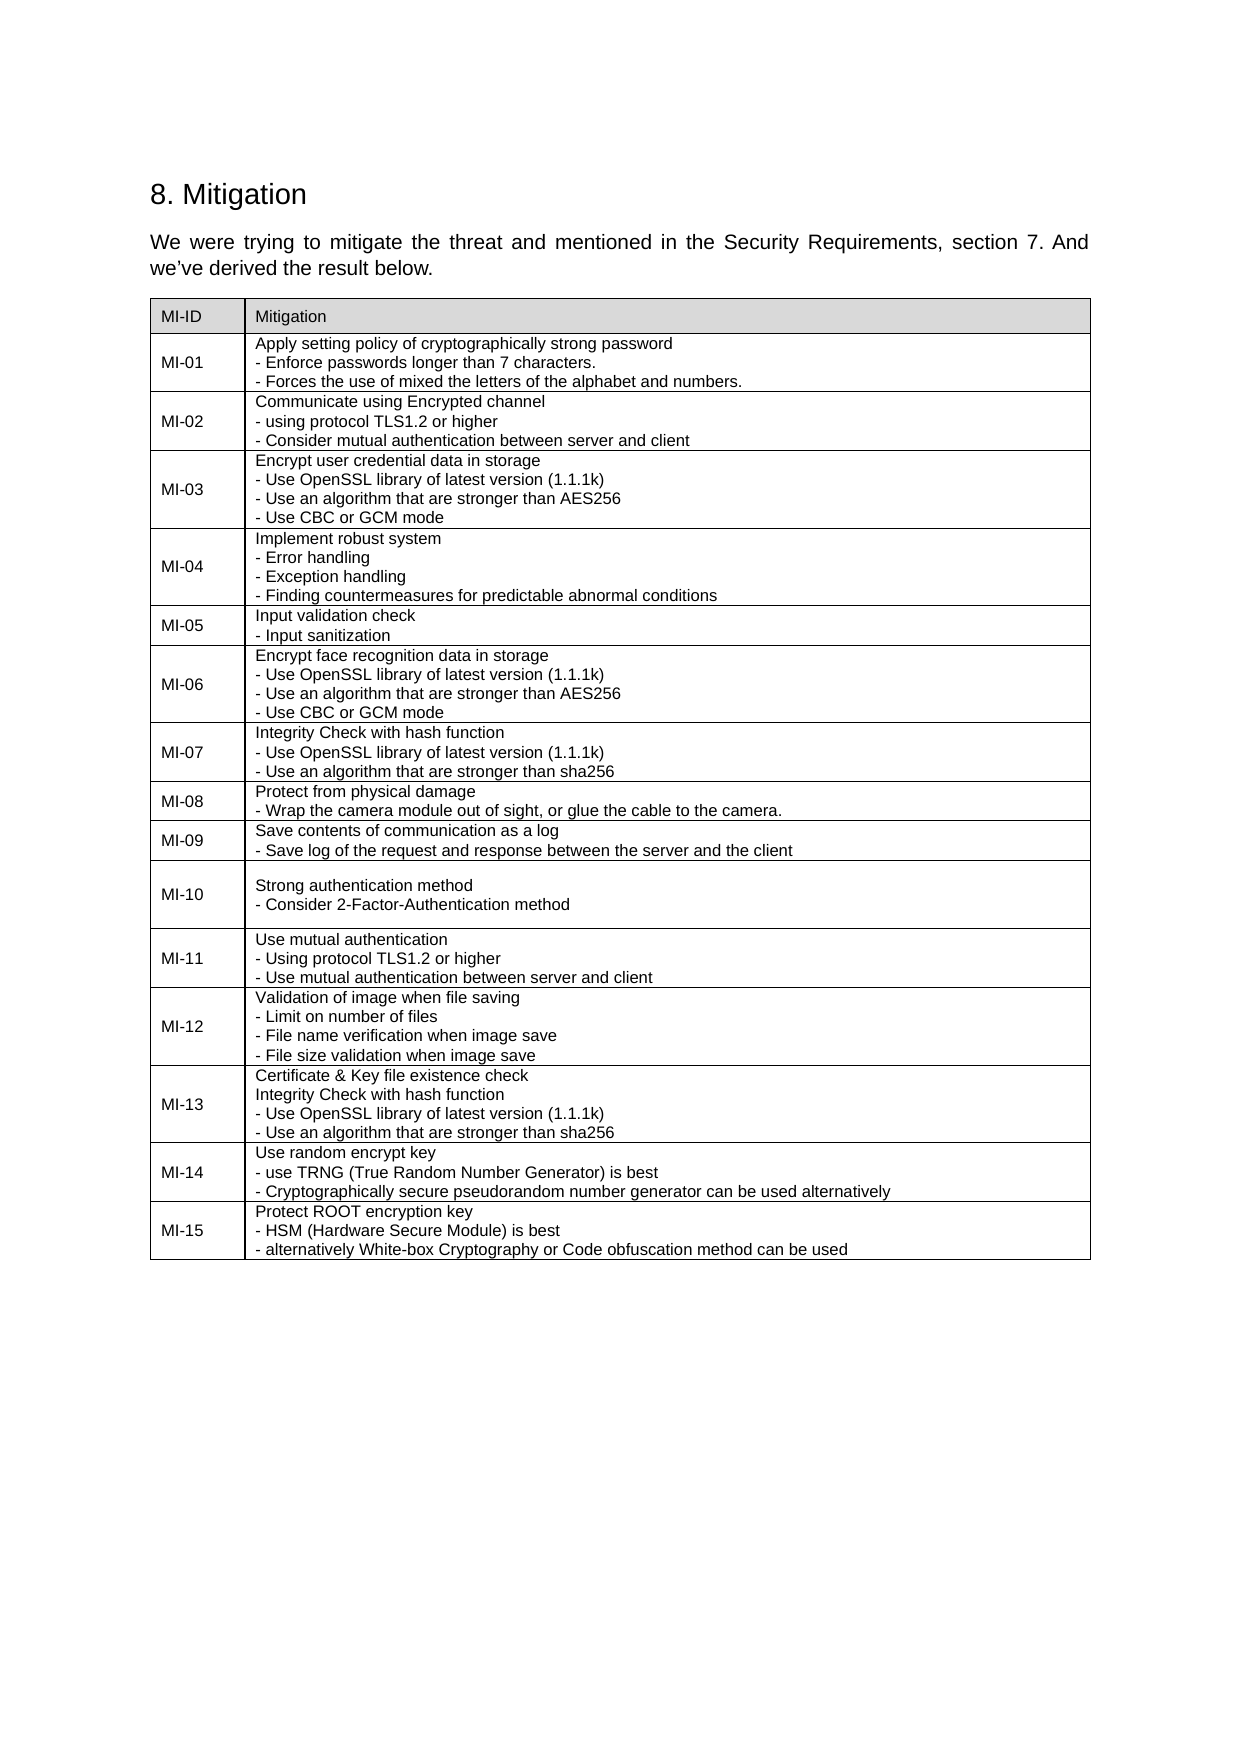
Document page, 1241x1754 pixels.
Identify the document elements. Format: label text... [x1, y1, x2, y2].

table_cell MI-05 [151, 606, 244, 644]
table_cell MI-14 [151, 1143, 244, 1201]
table_cell MI-01 [151, 334, 244, 391]
table_cell Validation of image when file saving - Limit on number of files - File name verification when image save - File size validation when image save [246, 988, 1090, 1064]
table_header MI-ID [151, 299, 244, 333]
table_cell MI-09 [151, 821, 244, 859]
table_cell MI-10 [151, 861, 244, 928]
table_cell MI-11 [151, 929, 244, 987]
table_cell Apply setting policy of cryptographically strong password - Enforce passwords longer than 7 characters. - Forces the use of mixed the letters of the alphabet and numbers. [246, 334, 1090, 391]
table_cell Certificate & Key file existence check Integrity Check with hash function - Use OpenSSL library of latest version (1.1.1k) - Use an algorithm that are stronger than sha256 [246, 1066, 1090, 1142]
subtitle 8. Mitigation [150, 177, 1090, 211]
table_cell Input validation check - Input sanitization [246, 606, 1090, 644]
table_cell MI-02 [151, 392, 244, 450]
table_cell MI-04 [151, 529, 244, 605]
table_cell MI-07 [151, 723, 244, 781]
table_header Mitigation [246, 299, 1090, 333]
table_cell Implement robust system - Error handling - Exception handling - Finding countermeasures for predictable abnormal conditions [246, 529, 1090, 605]
text We were trying to mitigate the threat and mentioned in the Security Requirements, section 7. And we’ve derived the result below. [150, 230, 1090, 280]
table_cell MI-13 [151, 1066, 244, 1142]
table_cell MI-06 [151, 646, 244, 722]
table_cell Encrypt face recognition data in storage - Use OpenSSL library of latest version (1.1.1k) - Use an algorithm that are stronger than AES256 - Use CBC or GCM mode [246, 646, 1090, 722]
table_cell Integrity Check with hash function - Use OpenSSL library of latest version (1.1.1k) - Use an algorithm that are stronger than sha256 [246, 723, 1090, 781]
table_cell MI-03 [151, 451, 244, 527]
table_cell MI-08 [151, 782, 244, 820]
table_cell Use random encrypt key - use TRNG (True Random Number Generator) is best - Cryptographically secure pseudorandom number generator can be used alternatively [246, 1143, 1090, 1201]
table_cell Encrypt user credential data in storage - Use OpenSSL library of latest version (1.1.1k) - Use an algorithm that are stronger than AES256 - Use CBC or GCM mode [246, 451, 1090, 527]
table_cell Communicate using Encrypted channel - using protocol TLS1.2 or higher - Consider mutual authentication between server and client [246, 392, 1090, 450]
table_cell Protect from physical damage - Wrap the camera module out of sight, or glue the cable to the camera. [246, 782, 1090, 820]
table_cell MI-15 [151, 1202, 244, 1259]
table_cell Protect ROOT encryption key - HSM (Hardware Secure Module) is best - alternatively White-box Cryptography or Code obfuscation method can be used [246, 1202, 1090, 1259]
table_cell Save contents of communication as a log - Save log of the request and response between the server and the client [246, 821, 1090, 859]
table_cell MI-12 [151, 988, 244, 1064]
table_cell Use mutual authentication - Using protocol TLS1.2 or higher - Use mutual authentication between server and client [246, 929, 1090, 987]
table_cell Strong authentication method - Consider 2-Factor-Authentication method [246, 861, 1090, 928]
